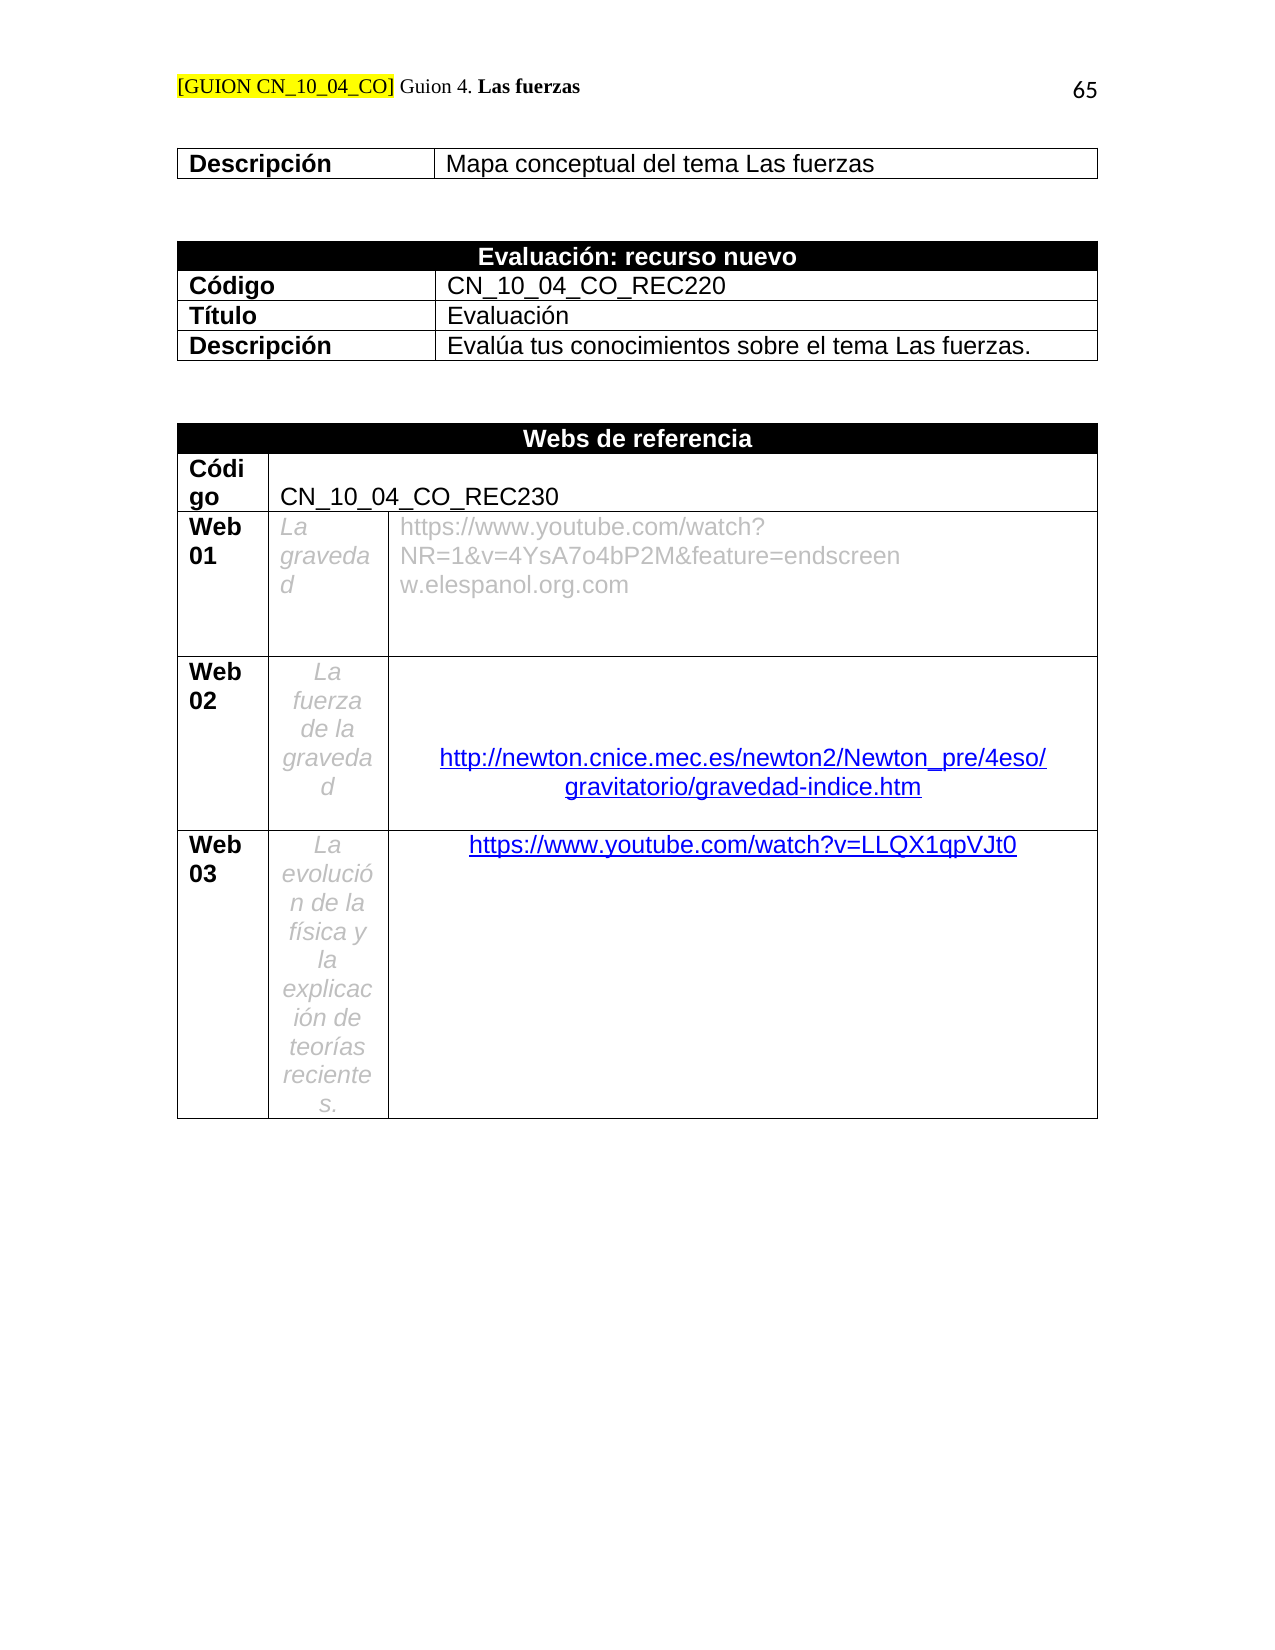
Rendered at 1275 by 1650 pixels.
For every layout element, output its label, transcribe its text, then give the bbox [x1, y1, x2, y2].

table_cell https://www.youtube.com/watch?v=LLQX1qpVJt0 [389, 831, 1097, 1118]
table_cell La gravedad [269, 512, 388, 656]
table_header Evaluación: recurso nuevo [178, 242, 1097, 270]
table_cell Mapa conceptual del tema Las fuerzas [435, 149, 1097, 177]
table_cell Título [178, 301, 435, 330]
table_cell https://www.youtube.com/watch?NR=1&v=4YsA7o4bP2M&feature=endscreen w.elespanol.org.com [389, 512, 1097, 656]
table_cell Evaluación [436, 301, 1097, 330]
table_header Webs de referencia [178, 424, 1097, 453]
table_cell Web 01 [178, 512, 268, 656]
table_cell CN_10_04_CO_REC220 [436, 271, 1097, 300]
table_cell Descripción [178, 331, 435, 360]
table_cell La evolución de la física y la explicación de teorías recientes. [269, 831, 388, 1118]
table_cell Código [178, 271, 435, 300]
table_cell Web 02 [178, 657, 268, 829]
table_cell CN_10_04_CO_REC230 [269, 454, 1097, 511]
table_cell http://newton.cnice.mec.es/newton2/Newton_pre/4eso/gravitatorio/gravedad-indice.htm [389, 657, 1097, 829]
table_cell Descripción [178, 149, 434, 177]
table_cell Web 03 [178, 831, 268, 1118]
table_cell Evalúa tus conocimientos sobre el tema Las fuerzas. [436, 331, 1097, 360]
table_cell La fuerza de la gravedad [269, 657, 388, 829]
table_cell Código [178, 454, 268, 511]
